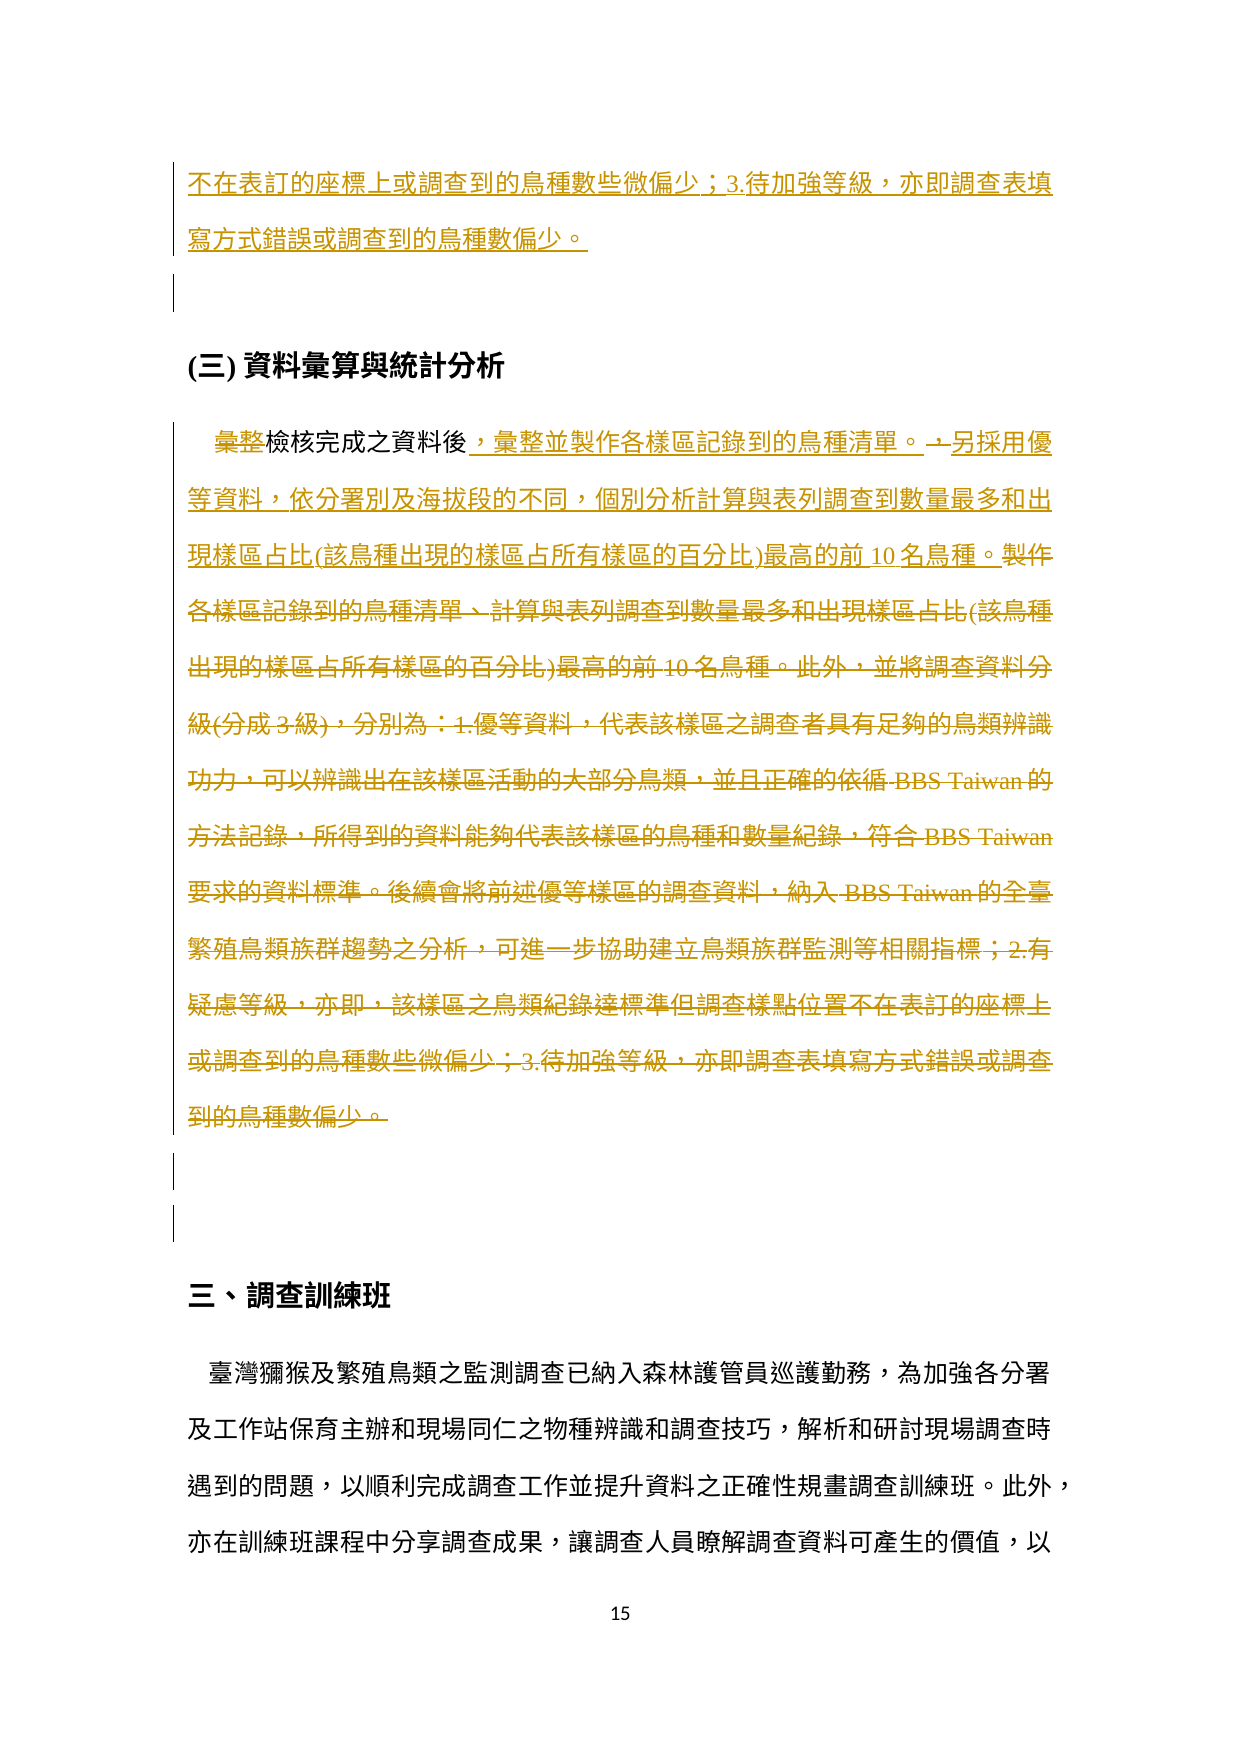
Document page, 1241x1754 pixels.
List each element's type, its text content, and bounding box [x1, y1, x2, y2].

text 檢核完成之資料後 [187, 422, 1053, 726]
text 檢核完成之資料後 [187, 952, 1053, 1063]
text 三、調查訓練班 [187, 1257, 1053, 1332]
text 檢核完成之資料後 [187, 727, 1053, 838]
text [187, 1353, 1053, 1559]
text 檢核完成之資料後 [187, 1064, 1053, 1135]
text 檢核完成之資料後 [187, 839, 1053, 951]
text (三) 資料彙算與統計分析 [187, 326, 1053, 401]
